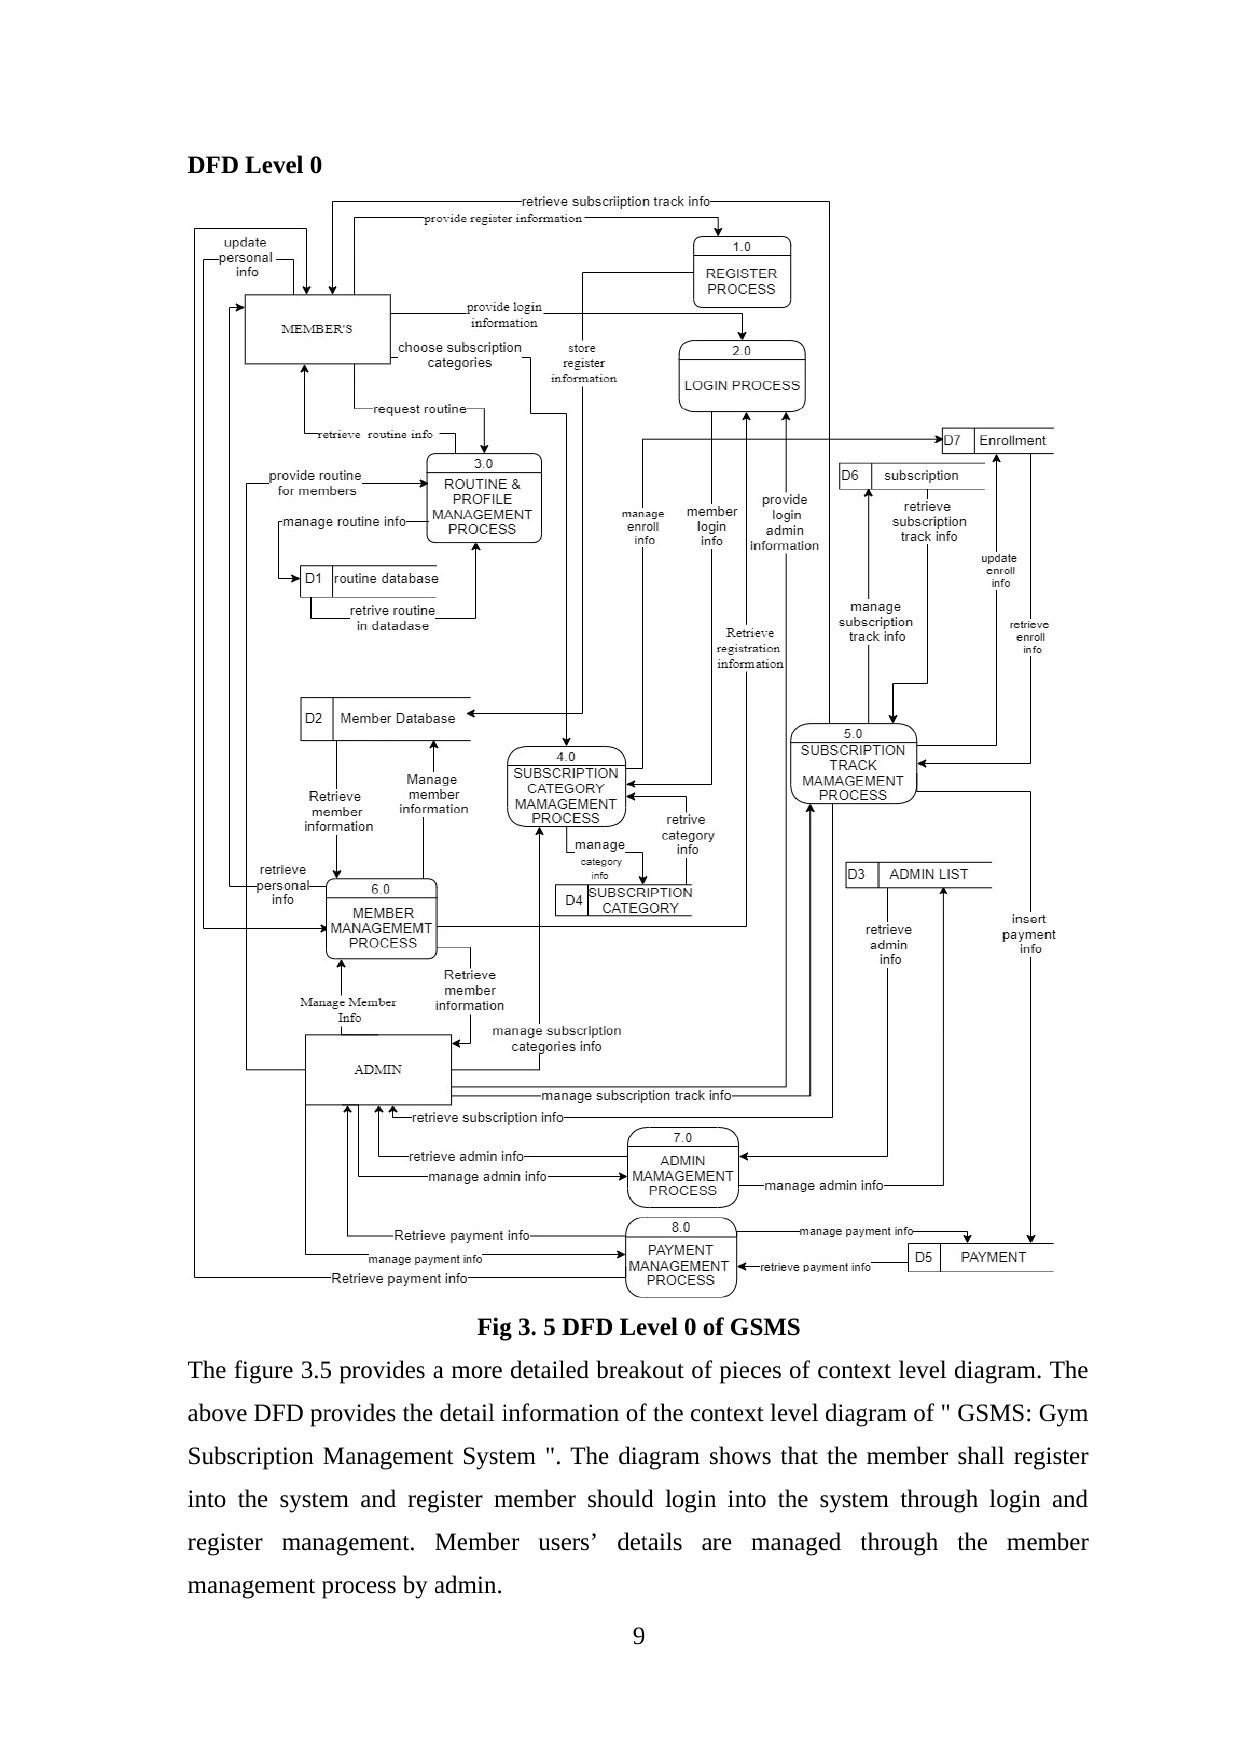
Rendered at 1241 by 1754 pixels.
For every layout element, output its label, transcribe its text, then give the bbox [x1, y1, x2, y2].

text The figure 3.5 provides a more detailed breakout of pieces of context level diagram. The above DFD provides the detail information of the context level diagram of " GSMS: Gym Subscription Management System ". The diagram shows that the member shall register into the system and register member should login into the system through login and register management. Member users’ details are managed through the member management process by admin. [187, 1355, 1090, 1599]
text Fig 3. 5 DFD Level 0 of GSMS [187, 1312, 1090, 1340]
text DFD Level 0 [187, 150, 1090, 179]
picture [187, 193, 1060, 1298]
